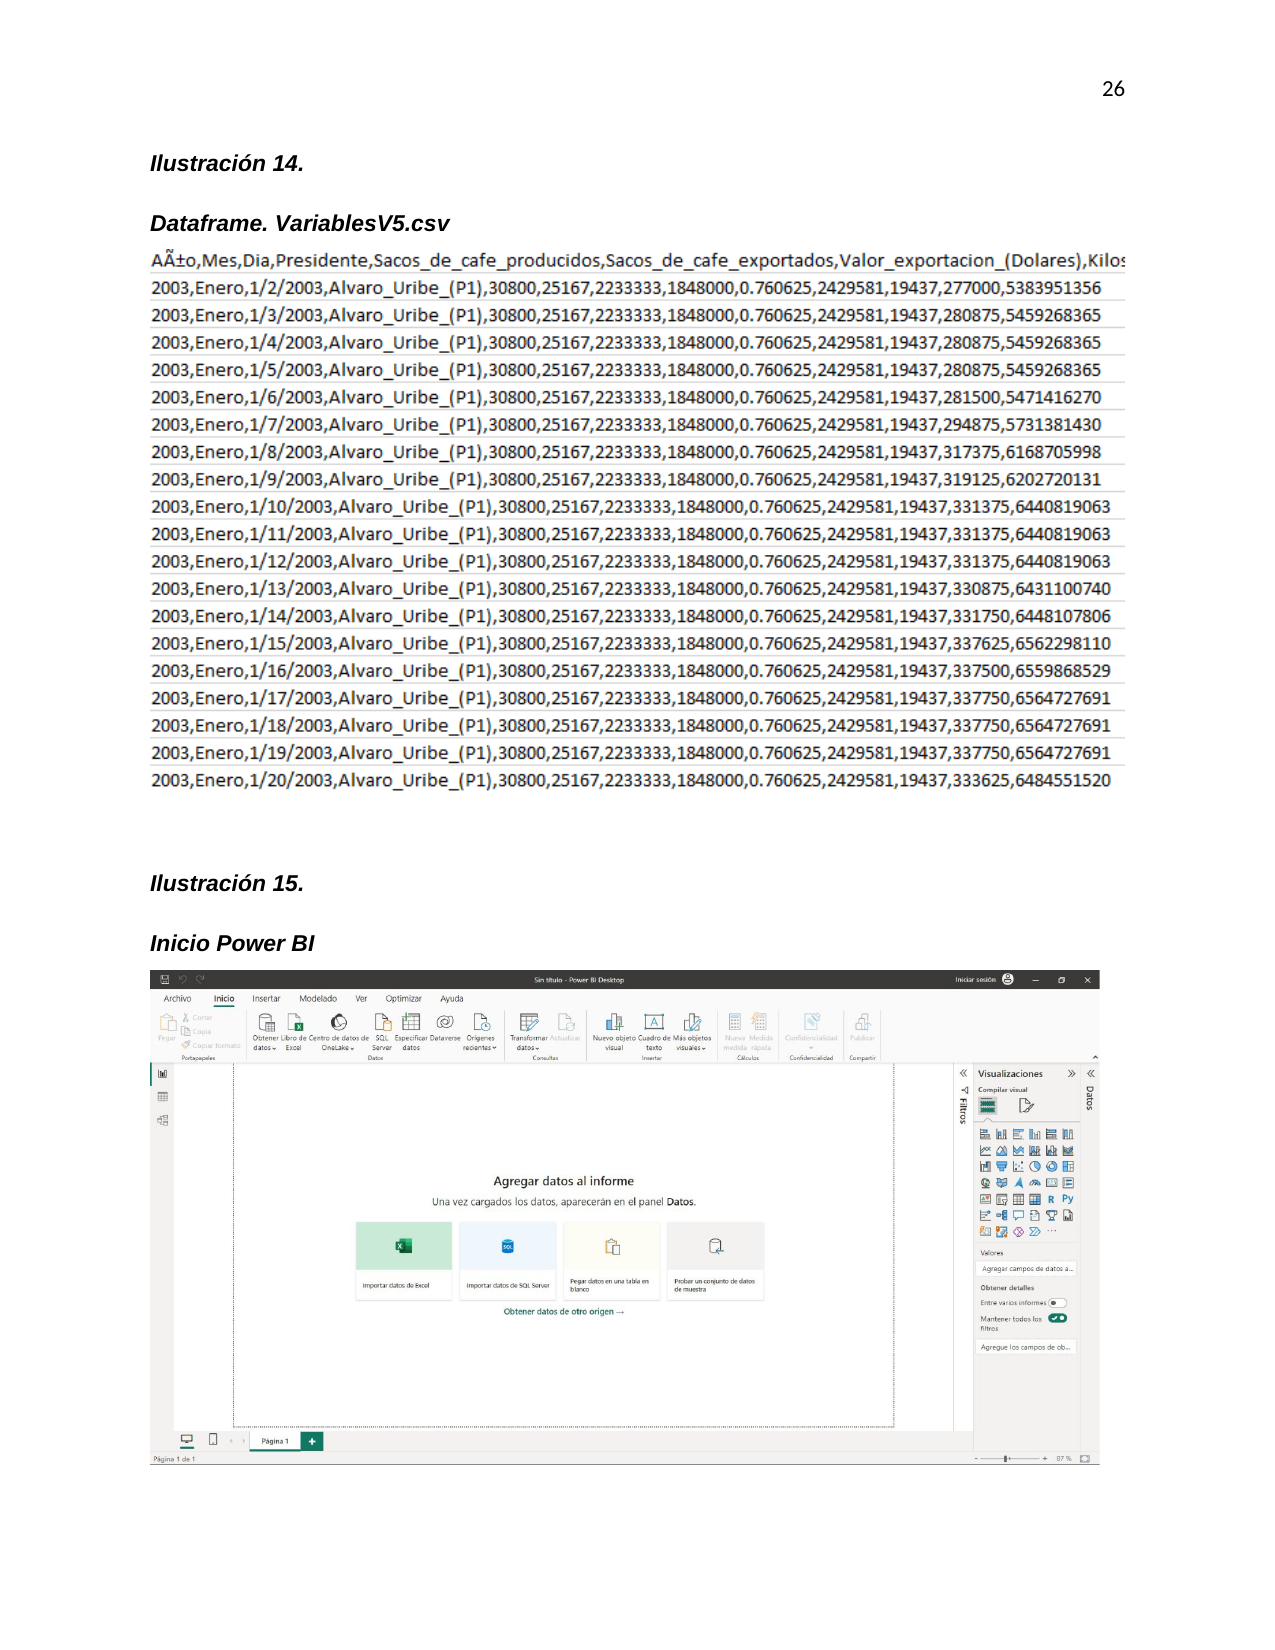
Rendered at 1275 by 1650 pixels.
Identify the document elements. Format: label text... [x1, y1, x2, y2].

picture [150, 970, 1100, 1465]
text Ilustración 14. [150, 150, 1125, 176]
text Dataframe. VariablesV5.csv [150, 210, 1125, 237]
text Ilustración 15. [150, 870, 1125, 896]
text Inicio Power BI [150, 930, 1125, 957]
picture [150, 249, 1125, 792]
